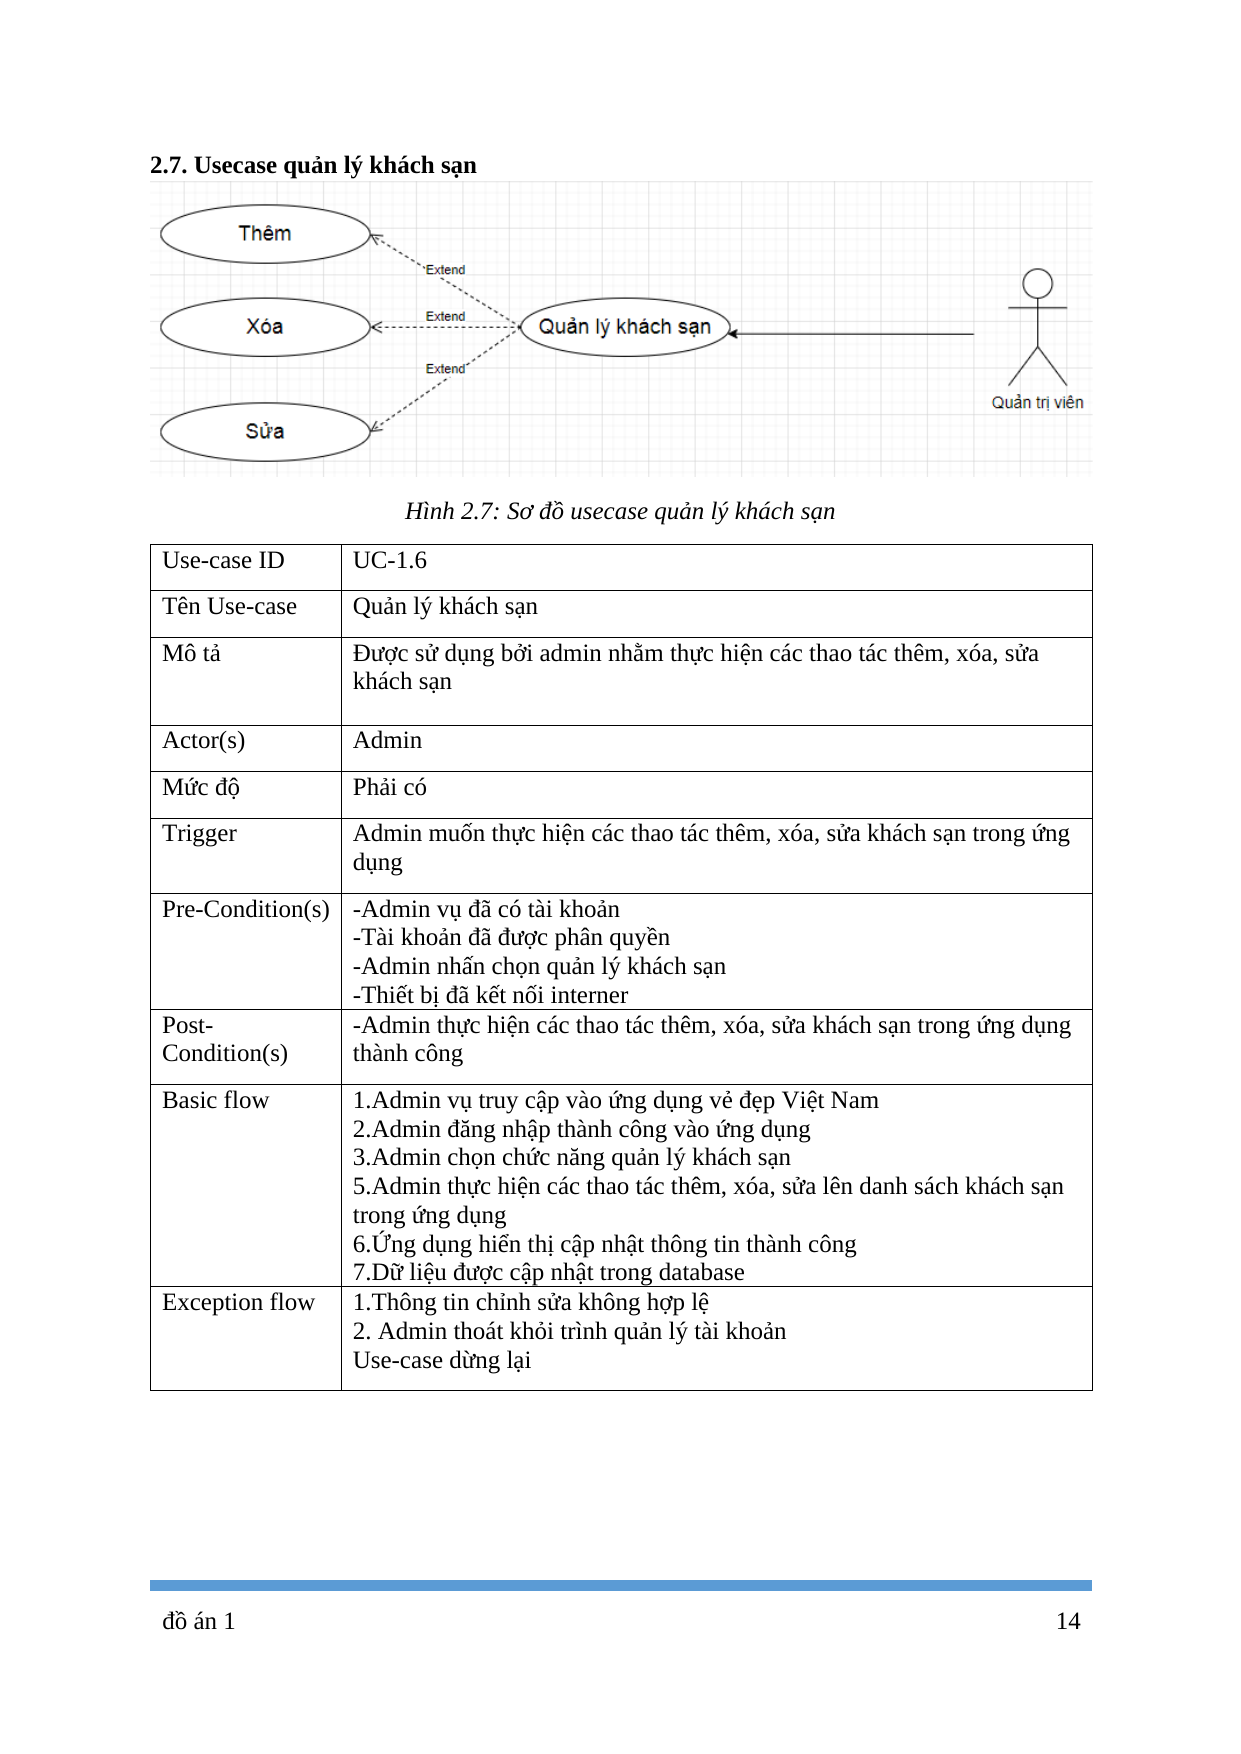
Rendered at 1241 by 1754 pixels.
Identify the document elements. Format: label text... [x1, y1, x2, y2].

table_header UC-1.6 [342, 545, 1092, 590]
table_cell Exception flow [151, 1287, 341, 1390]
table_cell -Admin thực hiện các thao tác thêm, xóa, sửa khách sạn trong ứng dụng thành công [342, 1010, 1092, 1084]
subtitle 2.7. Usecase quản lý khách sạn [150, 150, 1092, 179]
table_cell Mức độ [151, 772, 341, 817]
table_cell Actor(s) [151, 726, 341, 771]
table_cell Trigger [151, 819, 341, 893]
table_header Use-case ID [151, 545, 341, 590]
table_cell Mô tả [151, 638, 341, 724]
table_cell Admin [342, 726, 1092, 771]
table_cell -Admin vụ đã có tài khoản -Tài khoản đã được phân quyền -Admin nhấn chọn quản lý khách sạn -Thiết bị đã kết nối interner [342, 894, 1092, 1009]
table_cell Tên Use-case [151, 591, 341, 637]
table_cell Basic flow [151, 1085, 341, 1286]
table_cell 1.Admin vụ truy cập vào ứng dụng vẻ đẹp Việt Nam 2.Admin đăng nhập thành công vào ứng dụng 3.Admin chọn chức năng quản lý khách sạn 5.Admin thực hiện các thao tác thêm, xóa, sửa lên danh sách khách sạn trong ứng dụng 6.Ứng dụng hiển thị cập nhật thông tin thành công 7.Dữ liệu được cập nhật trong database [342, 1085, 1092, 1286]
table_cell Quản lý khách sạn [342, 591, 1092, 637]
text Hình 2.7: Sơ đồ usecase quản lý khách sạn [150, 496, 1092, 525]
picture [150, 181, 1093, 477]
table_cell Admin muốn thực hiện các thao tác thêm, xóa, sửa khách sạn trong ứng dụng [342, 819, 1092, 893]
table_cell Phải có [342, 772, 1092, 817]
table_cell Post-Condition(s) [151, 1010, 341, 1084]
table_cell 1.Thông tin chỉnh sửa không hợp lệ 2. Admin thoát khỏi trình quản lý tài khoản Use-case dừng lại [342, 1287, 1092, 1390]
table_cell Được sử dụng bởi admin nhằm thực hiện các thao tác thêm, xóa, sửa khách sạn [342, 638, 1092, 724]
table_cell Pre-Condition(s) [151, 894, 341, 1009]
